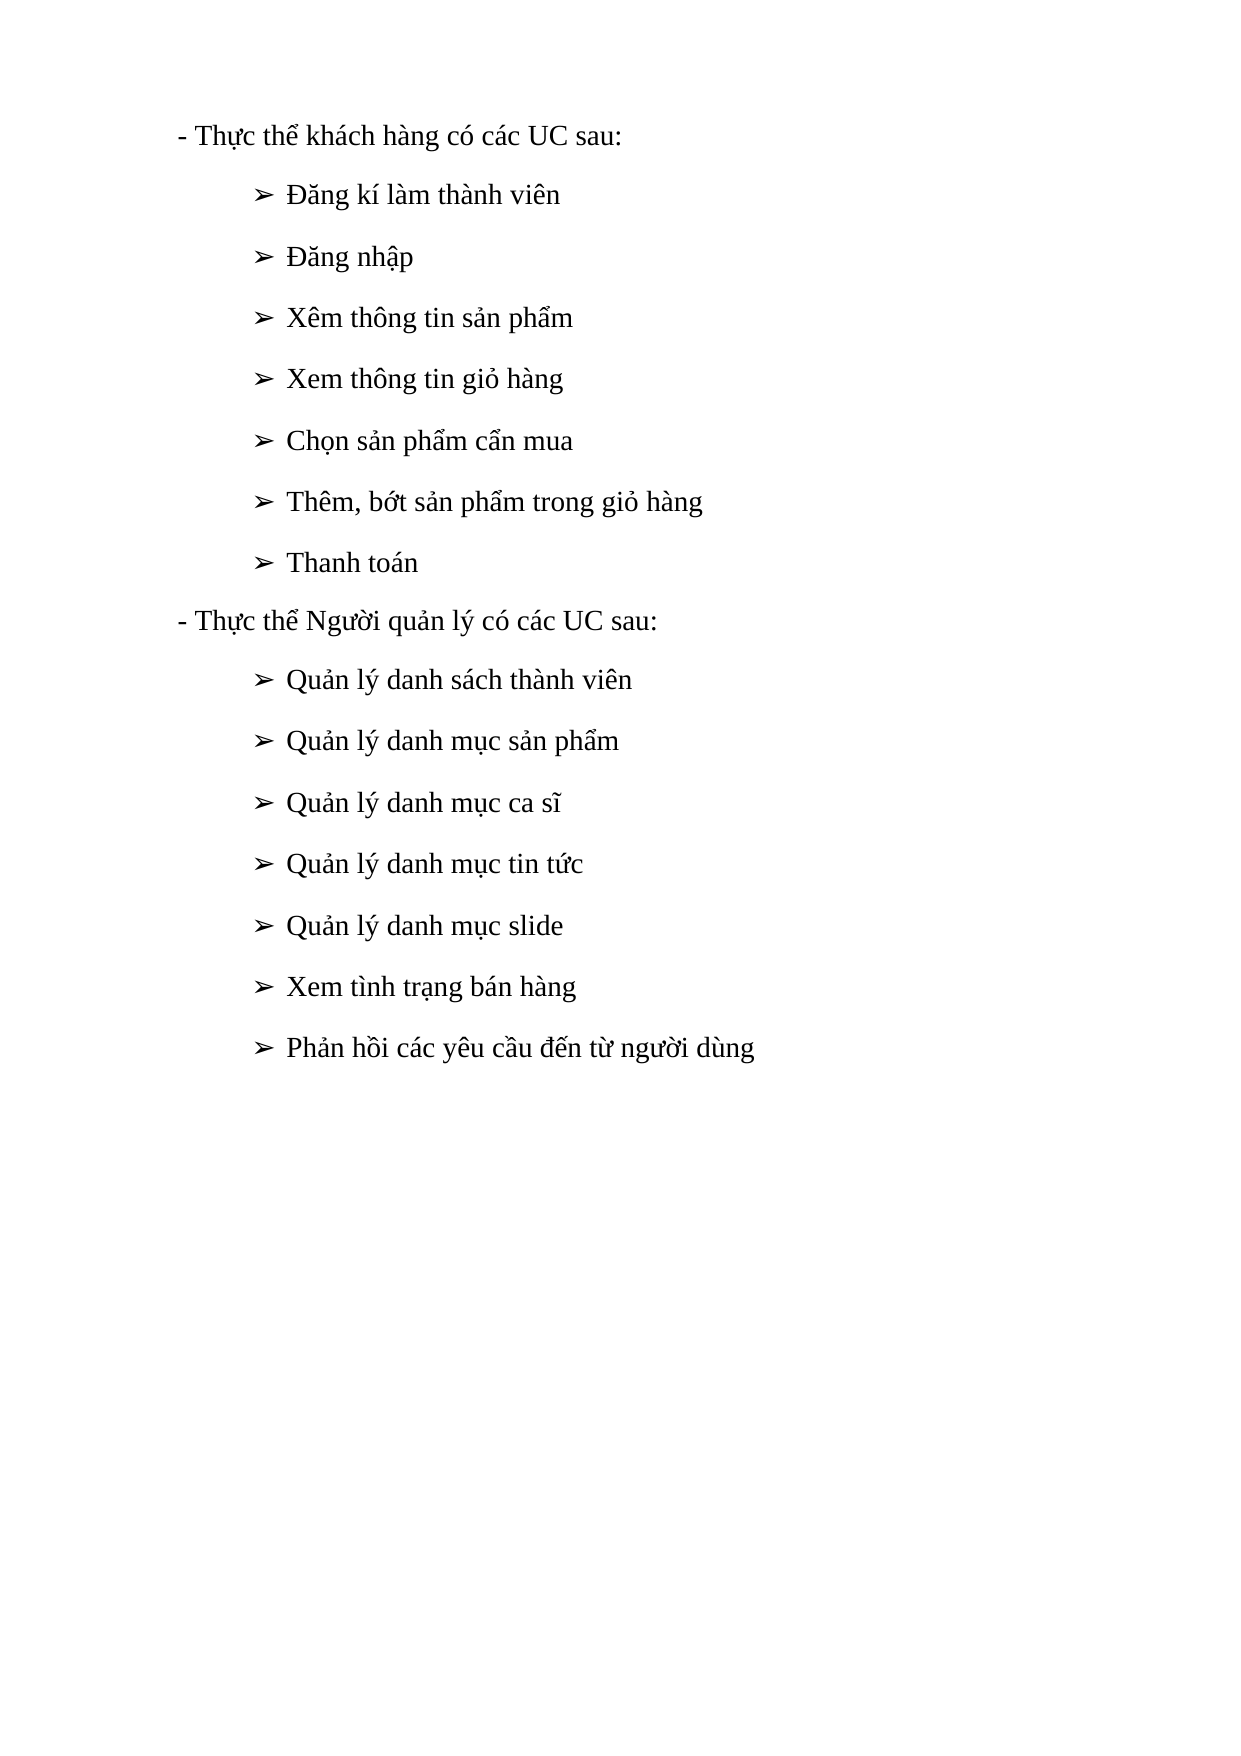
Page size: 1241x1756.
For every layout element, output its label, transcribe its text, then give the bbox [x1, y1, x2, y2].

list Chọn sản phẩm cẩn mua [251, 423, 1238, 457]
list Thanh toán [251, 546, 1238, 580]
list Quản lý danh sách thành viên [251, 662, 1238, 696]
list Thực thể khách hàng có các UC sau: [177, 118, 1238, 151]
list Đăng kí làm thành viên [251, 177, 1238, 212]
list Xem tình trạng bán hàng [251, 969, 1238, 1003]
list Quản lý danh mục ca sĩ [251, 785, 1238, 819]
list Quản lý danh mục tin tức [251, 846, 1238, 881]
list Xêm thông tin sản phẩm [251, 300, 1238, 334]
list Phản hồi các yêu cầu đến từ người dùng [251, 1030, 1238, 1064]
list Quản lý danh mục sản phẩm [251, 723, 1238, 758]
list Xem thông tin giỏ hàng [251, 362, 1238, 396]
list Thực thể Người quản lý có các UC sau: [177, 603, 1238, 636]
list Quản lý danh mục slide [251, 908, 1238, 942]
list Thêm, bớt sản phẩm trong giỏ hàng [251, 484, 1238, 518]
list Đăng nhập [251, 239, 1238, 273]
